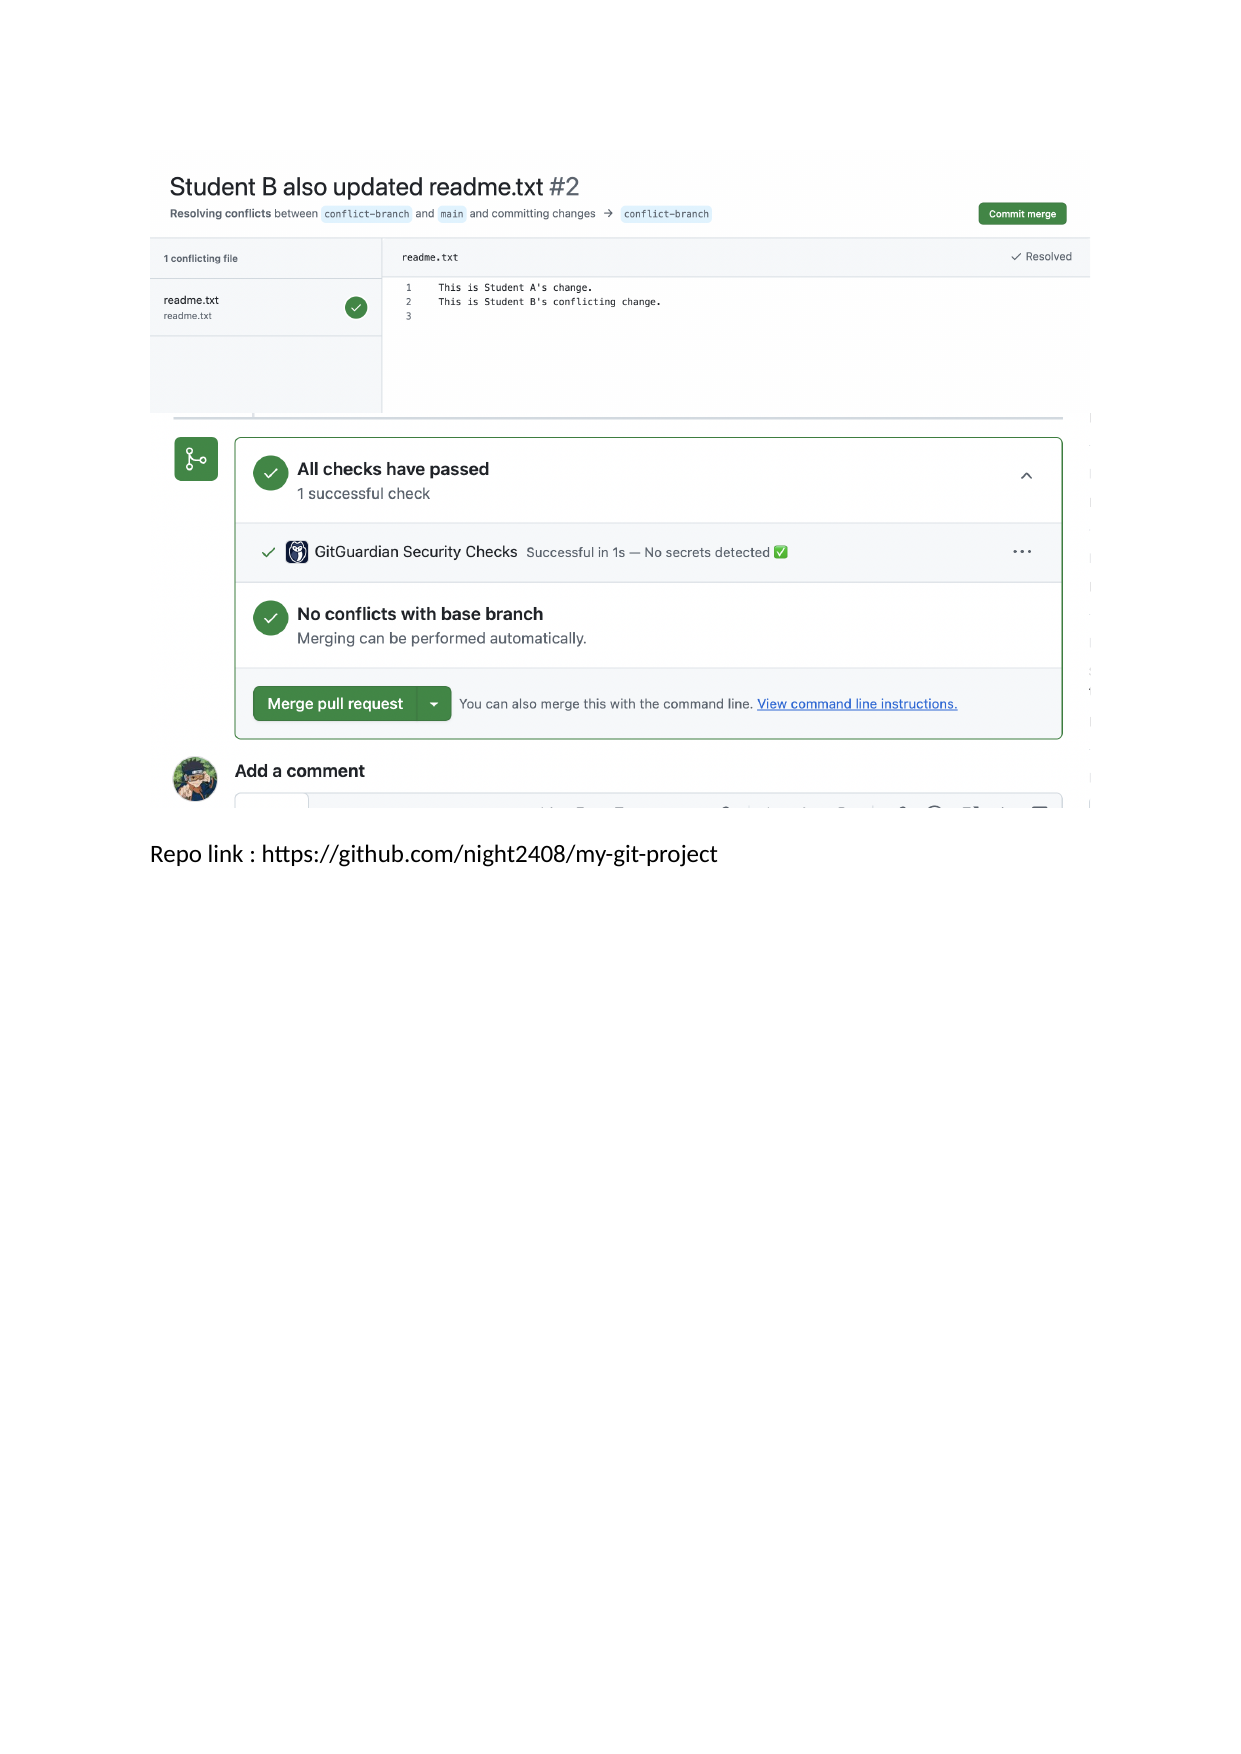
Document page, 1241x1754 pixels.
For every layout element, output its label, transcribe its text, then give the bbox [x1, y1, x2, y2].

picture [150, 150, 1091, 808]
text Repo link : https://github.com/night2408/my-git-project [150, 838, 1090, 869]
